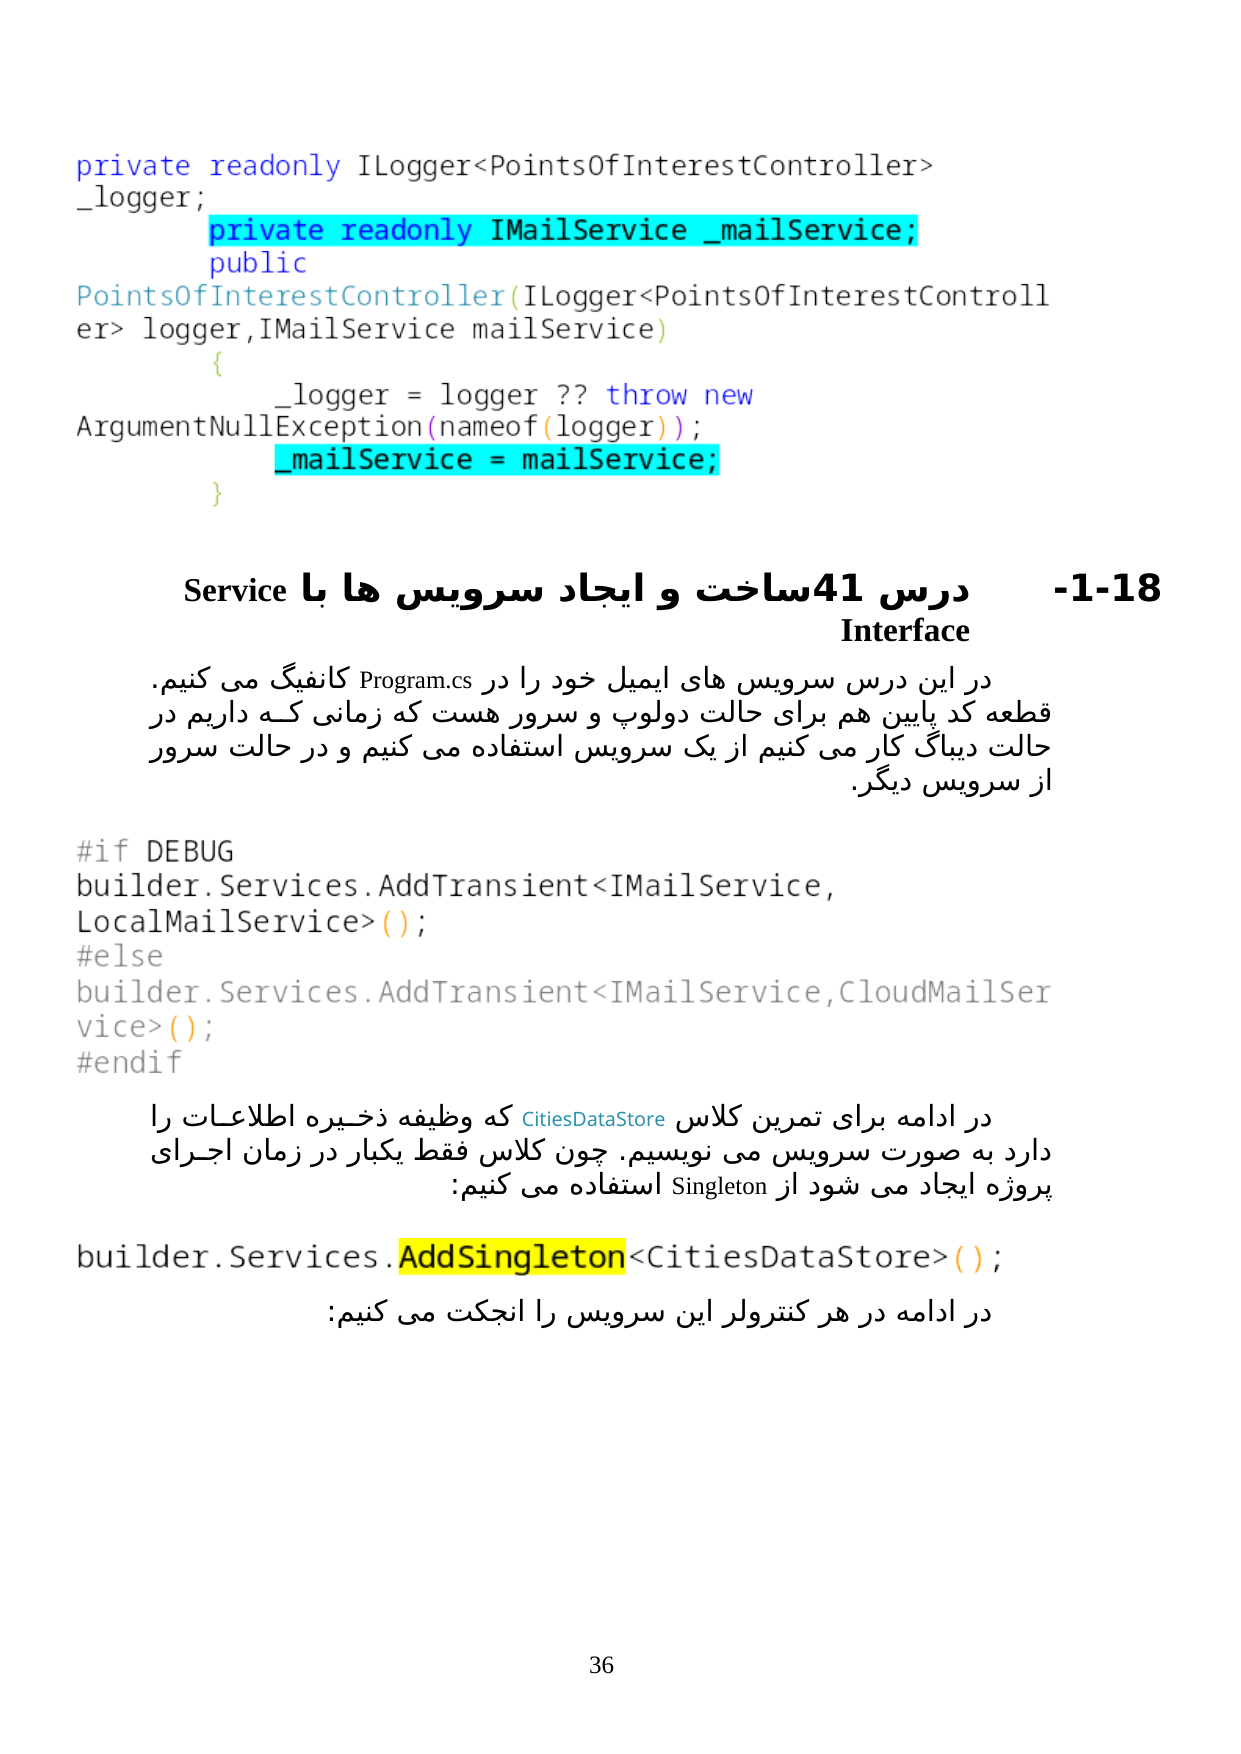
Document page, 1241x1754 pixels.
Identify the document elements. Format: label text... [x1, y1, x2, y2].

text در ادامه در هر کنترولر این سرویس را انجکت می کنیم: [150, 1295, 1053, 1329]
text در این درس سرویس های ایمیل خود را در Program.cs کانفیگ می کنیم. قطعه کد پایین هم برای حالت دولوپ و سرور هست که زمانی که داریم در حالت دیباگ کار می کنیم از یک سرویس استفاده می کنیم و در حالت سرور از سرویس دیگر. [150, 661, 1053, 797]
text در ادامه برای تمرین کلاس CitiesDataStore که وظیفه ذخیره اطلاعات را دارد به صورت سرویس می نویسیم. چون کلاس فقط یکبار در زمان اجرای پروژه ایجاد می شود از Singleton استفاده می کنیم: [150, 1099, 1053, 1201]
text درس 41ساخت و ایجاد سرویس ها با Service Interface [150, 566, 1053, 648]
